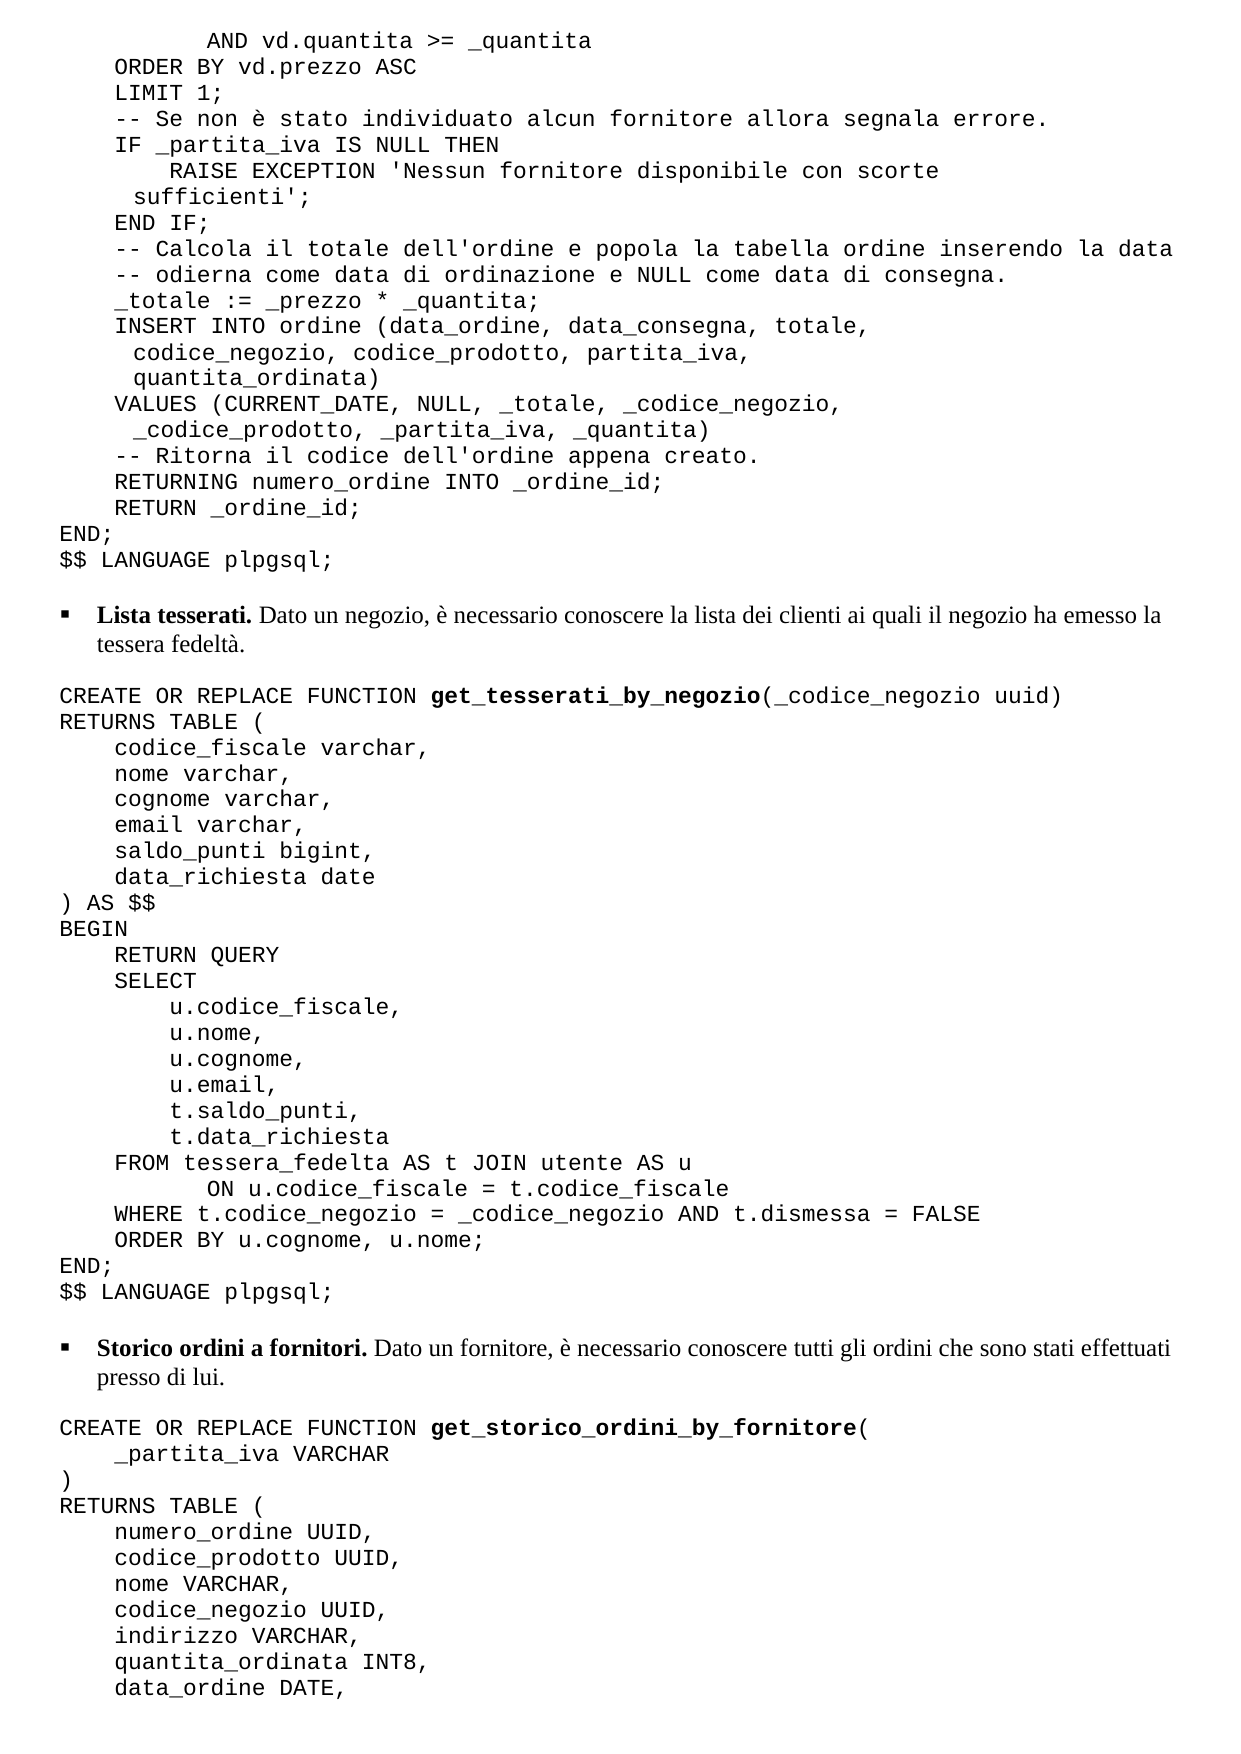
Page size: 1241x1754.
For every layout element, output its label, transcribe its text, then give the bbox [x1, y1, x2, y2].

text CREATE OR REPLACE FUNCTION get_storico_ordini_by_fornitore( [59, 1417, 1211, 1443]
text t.data_richiesta [59, 1125, 1211, 1151]
text nome varchar, [59, 762, 1211, 788]
text -- Se non è stato individuato alcun fornitore allora segnala errore. [59, 107, 1211, 133]
text RAISE EXCEPTION 'Nessun fornitore disponibile con scorte sufficienti'; [59, 159, 1211, 211]
list Storico ordini a fornitori. Dato un fornitore, è necessario conoscere tutti gli ordini che sono stati effettuati presso di lui. [59, 1333, 1211, 1390]
text -- Calcola il totale dell'ordine e popola la tabella ordine inserendo la data [59, 237, 1211, 263]
text END; [59, 522, 1211, 548]
text SELECT [59, 969, 1211, 995]
text ORDER BY vd.prezzo ASC [59, 56, 1211, 81]
text email varchar, [59, 814, 1211, 840]
text ORDER BY u.cognome, u.nome; [59, 1229, 1211, 1255]
text FROM tessera_fedelta AS t JOIN utente AS u [59, 1151, 1211, 1177]
text VALUES (CURRENT_DATE, NULL, _totale, _codice_negozio, _codice_prodotto, _partita_iva, _quantita) [59, 393, 1211, 444]
text data_richiesta date [59, 866, 1211, 892]
list Lista tesserati. Dato un negozio, è necessario conoscere la lista dei clienti ai quali il negozio ha emesso la tessera fedeltà. [59, 601, 1211, 658]
text RETURNING numero_ordine INTO _ordine_id; [59, 471, 1211, 496]
text cognome varchar, [59, 788, 1211, 814]
text $$ LANGUAGE plpgsql; [59, 1281, 1211, 1307]
text codice_negozio UUID, [59, 1598, 1211, 1624]
text END; [59, 1255, 1211, 1281]
text CREATE OR REPLACE FUNCTION get_tesserati_by_negozio(_codice_negozio uuid) [59, 684, 1211, 710]
text _totale := _prezzo * _quantita; [59, 289, 1211, 315]
text IF _partita_iva IS NULL THEN [59, 133, 1211, 159]
text WHERE t.codice_negozio = _codice_negozio AND t.dismessa = FALSE [59, 1203, 1211, 1229]
text ) [59, 1469, 1211, 1494]
text RETURNS TABLE ( [59, 1494, 1211, 1521]
text data_ordine DATE, [59, 1676, 1211, 1702]
text BEGIN [59, 917, 1211, 943]
text t.saldo_punti, [59, 1099, 1211, 1125]
text RETURN _ordine_id; [59, 496, 1211, 522]
text -- odierna come data di ordinazione e NULL come data di consegna. [59, 263, 1211, 289]
text u.codice_fiscale, [59, 995, 1211, 1021]
text quantita_ordinata INT8, [59, 1650, 1211, 1676]
text INSERT INTO ordine (data_ordine, data_consegna, totale, codice_negozio, codice_prodotto, partita_iva, quantita_ordinata) [59, 315, 1211, 393]
text ) AS $$ [59, 892, 1211, 917]
text u.nome, [59, 1021, 1211, 1047]
text RETURNS TABLE ( [59, 710, 1211, 736]
text $$ LANGUAGE plpgsql; [59, 548, 1211, 574]
text nome VARCHAR, [59, 1572, 1211, 1598]
text codice_fiscale varchar, [59, 736, 1211, 762]
text LIMIT 1; [59, 81, 1211, 107]
text AND vd.quantita >= _quantita [59, 29, 1211, 56]
text END IF; [59, 211, 1211, 237]
text u.cognome, [59, 1047, 1211, 1073]
text codice_prodotto UUID, [59, 1546, 1211, 1572]
text indirizzo VARCHAR, [59, 1624, 1211, 1650]
text RETURN QUERY [59, 943, 1211, 969]
text saldo_punti bigint, [59, 840, 1211, 866]
text -- Ritorna il codice dell'ordine appena creato. [59, 444, 1211, 471]
text numero_ordine UUID, [59, 1521, 1211, 1546]
text u.email, [59, 1073, 1211, 1099]
text _partita_iva VARCHAR [59, 1443, 1211, 1469]
text ON u.codice_fiscale = t.codice_fiscale [59, 1177, 1211, 1203]
